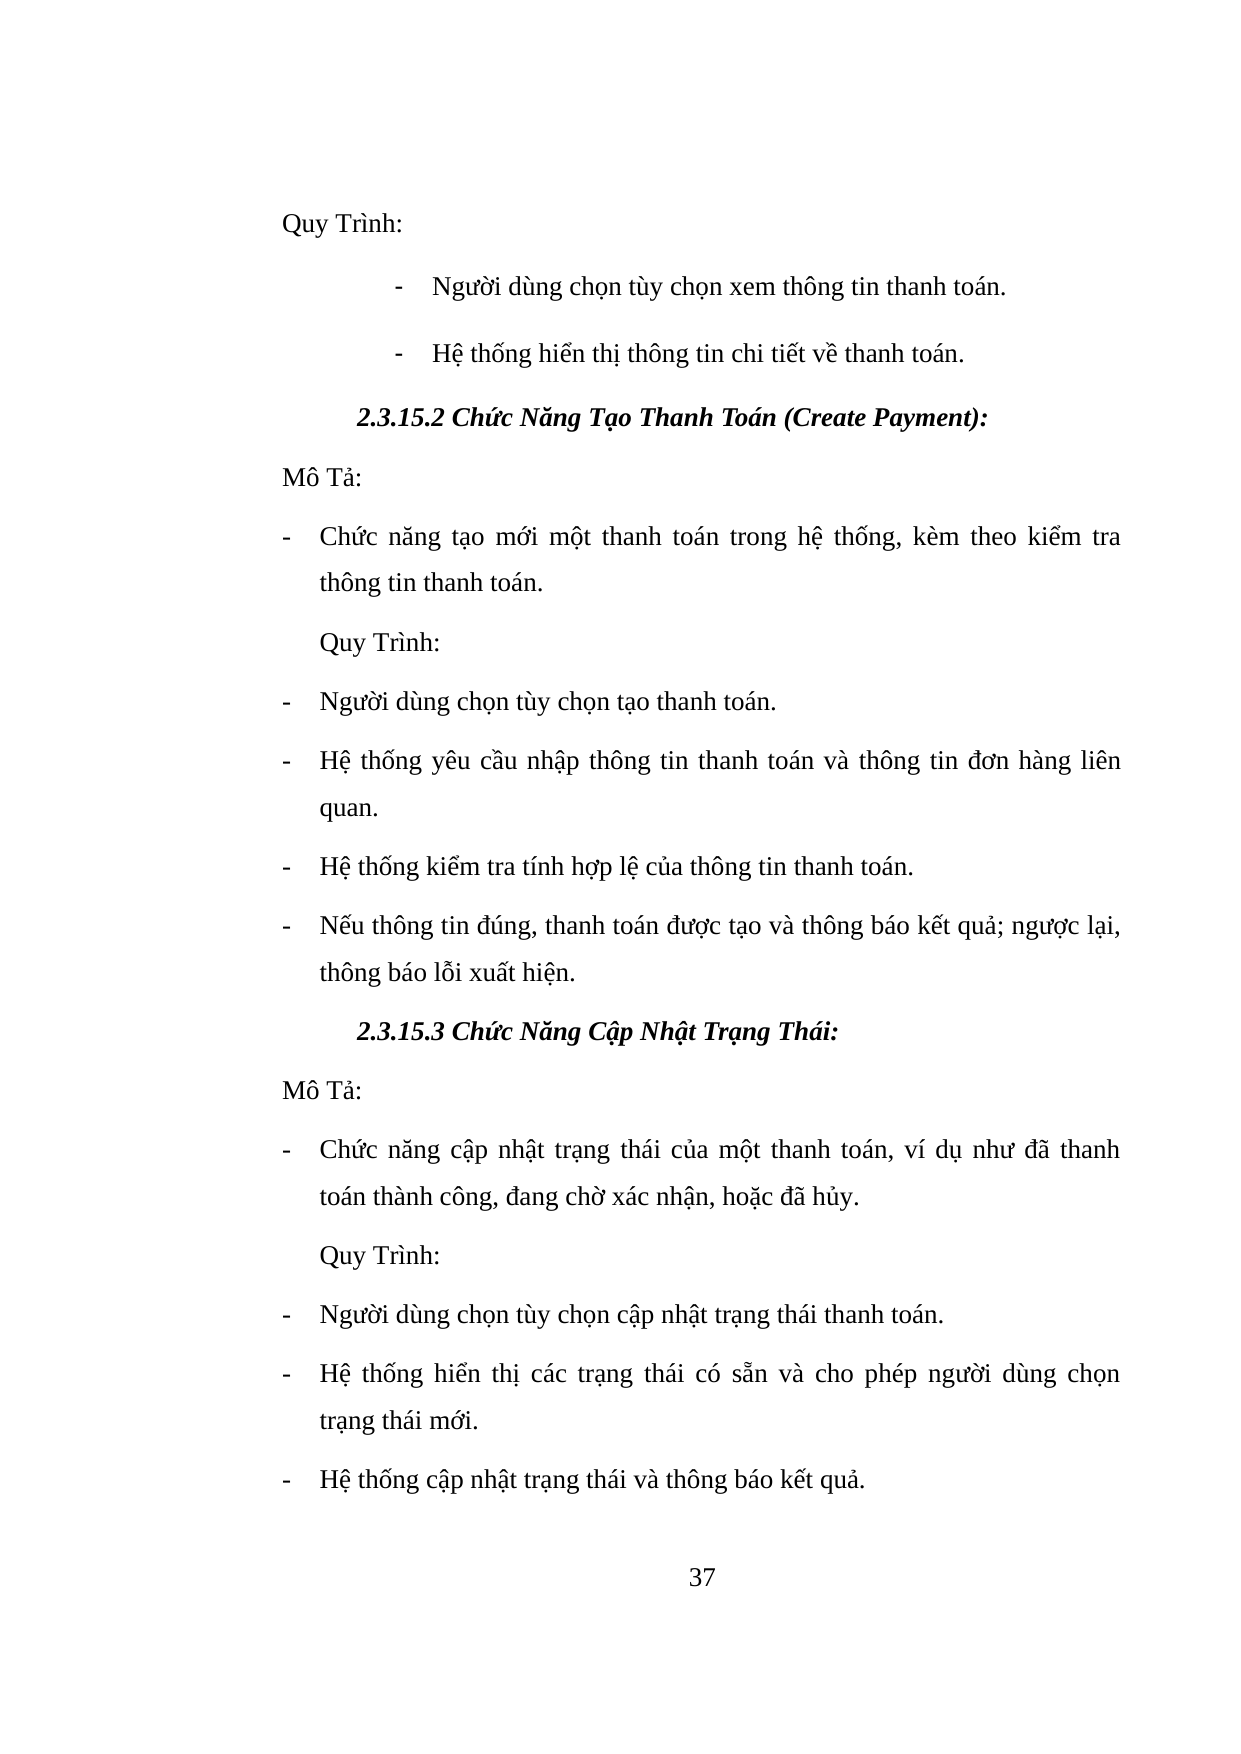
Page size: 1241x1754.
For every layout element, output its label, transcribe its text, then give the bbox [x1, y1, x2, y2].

list Chức năng cập nhật trạng thái của một thanh toán, ví dụ như đã thanh toán thành công, đang chờ xác nhận, hoặc đã hủy. [282, 1133, 1122, 1211]
text Quy Trình: [244, 1239, 1122, 1270]
list Người dùng chọn tùy chọn cập nhật trạng thái thanh toán. [282, 1298, 1122, 1329]
list Hệ thống yêu cầu nhập thông tin thanh toán và thông tin đơn hàng liên quan. [282, 744, 1122, 822]
text Quy Trình: [244, 626, 1122, 657]
list Người dùng chọn tùy chọn xem thông tin thanh toán. [394, 266, 1122, 303]
subtitle 2.3.15.3 Chức Năng Cập Nhật Trạng Thái: [282, 1015, 1122, 1046]
list Hệ thống hiển thị thông tin chi tiết về thanh toán. [394, 334, 1122, 371]
list Người dùng chọn tùy chọn tạo thanh toán. [282, 685, 1122, 716]
subtitle 2.3.15.2 Chức Năng Tạo Thanh Toán (Create Payment): [282, 402, 1122, 433]
text Mô Tả: [207, 1074, 1122, 1105]
list Nếu thông tin đúng, thanh toán được tạo và thông báo kết quả; ngược lại, thông báo lỗi xuất hiện. [282, 909, 1122, 987]
list Chức năng tạo mới một thanh toán trong hệ thống, kèm theo kiểm tra thông tin thanh toán. [282, 520, 1122, 598]
list Hệ thống cập nhật trạng thái và thông báo kết quả. [282, 1463, 1122, 1494]
list Hệ thống hiển thị các trạng thái có sẵn và cho phép người dùng chọn trạng thái mới. [282, 1357, 1122, 1435]
text Quy Trình: [207, 207, 1122, 238]
text Mô Tả: [207, 461, 1122, 492]
list Hệ thống kiểm tra tính hợp lệ của thông tin thanh toán. [282, 850, 1122, 881]
